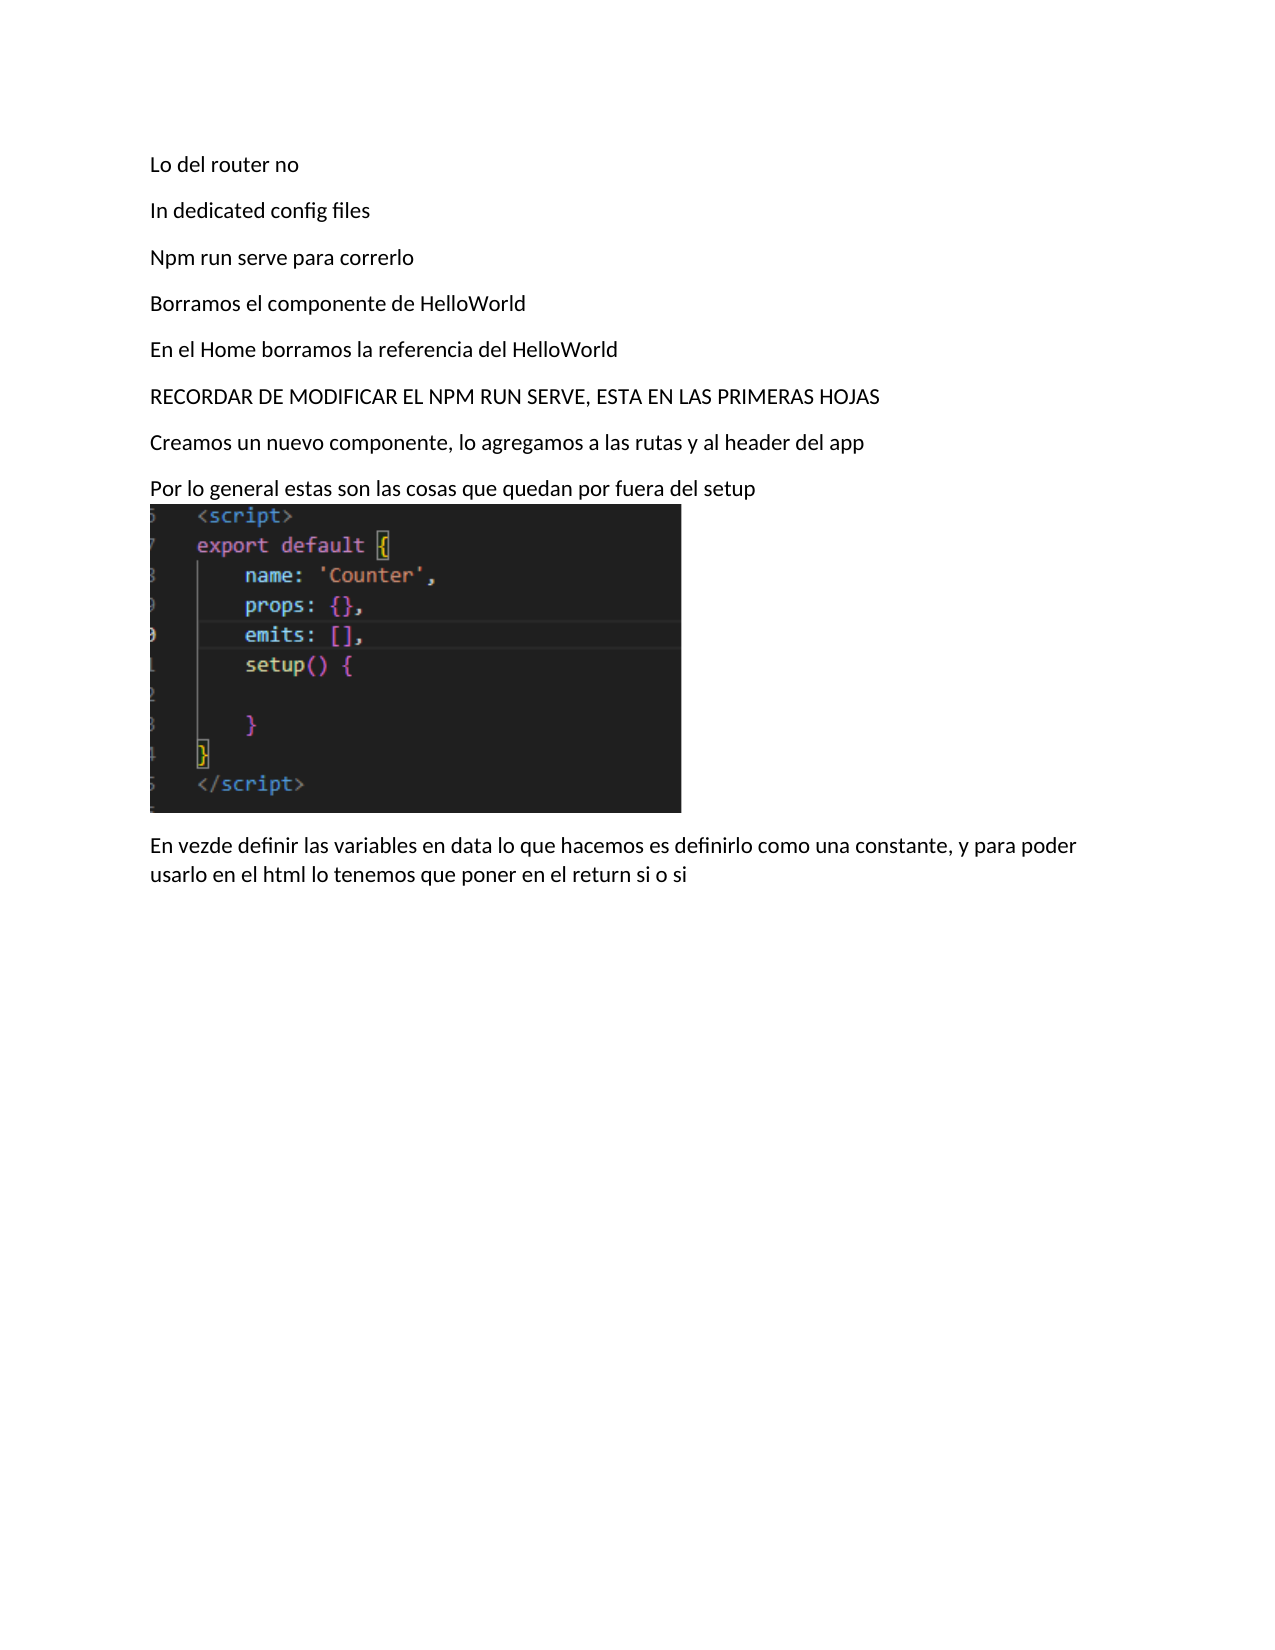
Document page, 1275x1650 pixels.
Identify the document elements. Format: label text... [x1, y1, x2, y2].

text En vezde definir las variables en data lo que hacemos es definirlo como una constante, y para poder usarlo en el html lo tenemos que poner en el return si o si [150, 831, 1125, 889]
text Npm run serve para correrlo [150, 243, 1125, 271]
text Borramos el componente de HelloWorld [150, 289, 1125, 317]
text RECORDAR DE MODIFICAR EL NPM RUN SERVE, ESTA EN LAS PRIMERAS HOJAS [150, 382, 1125, 410]
text Creamos un nuevo componente, lo agregamos a las rutas y al header del app [150, 428, 1125, 456]
picture [150, 504, 682, 813]
text En el Home borramos la referencia del HelloWorld [150, 335, 1125, 363]
text Lo del router no [150, 150, 1125, 178]
text In dedicated config files [150, 196, 1125, 224]
